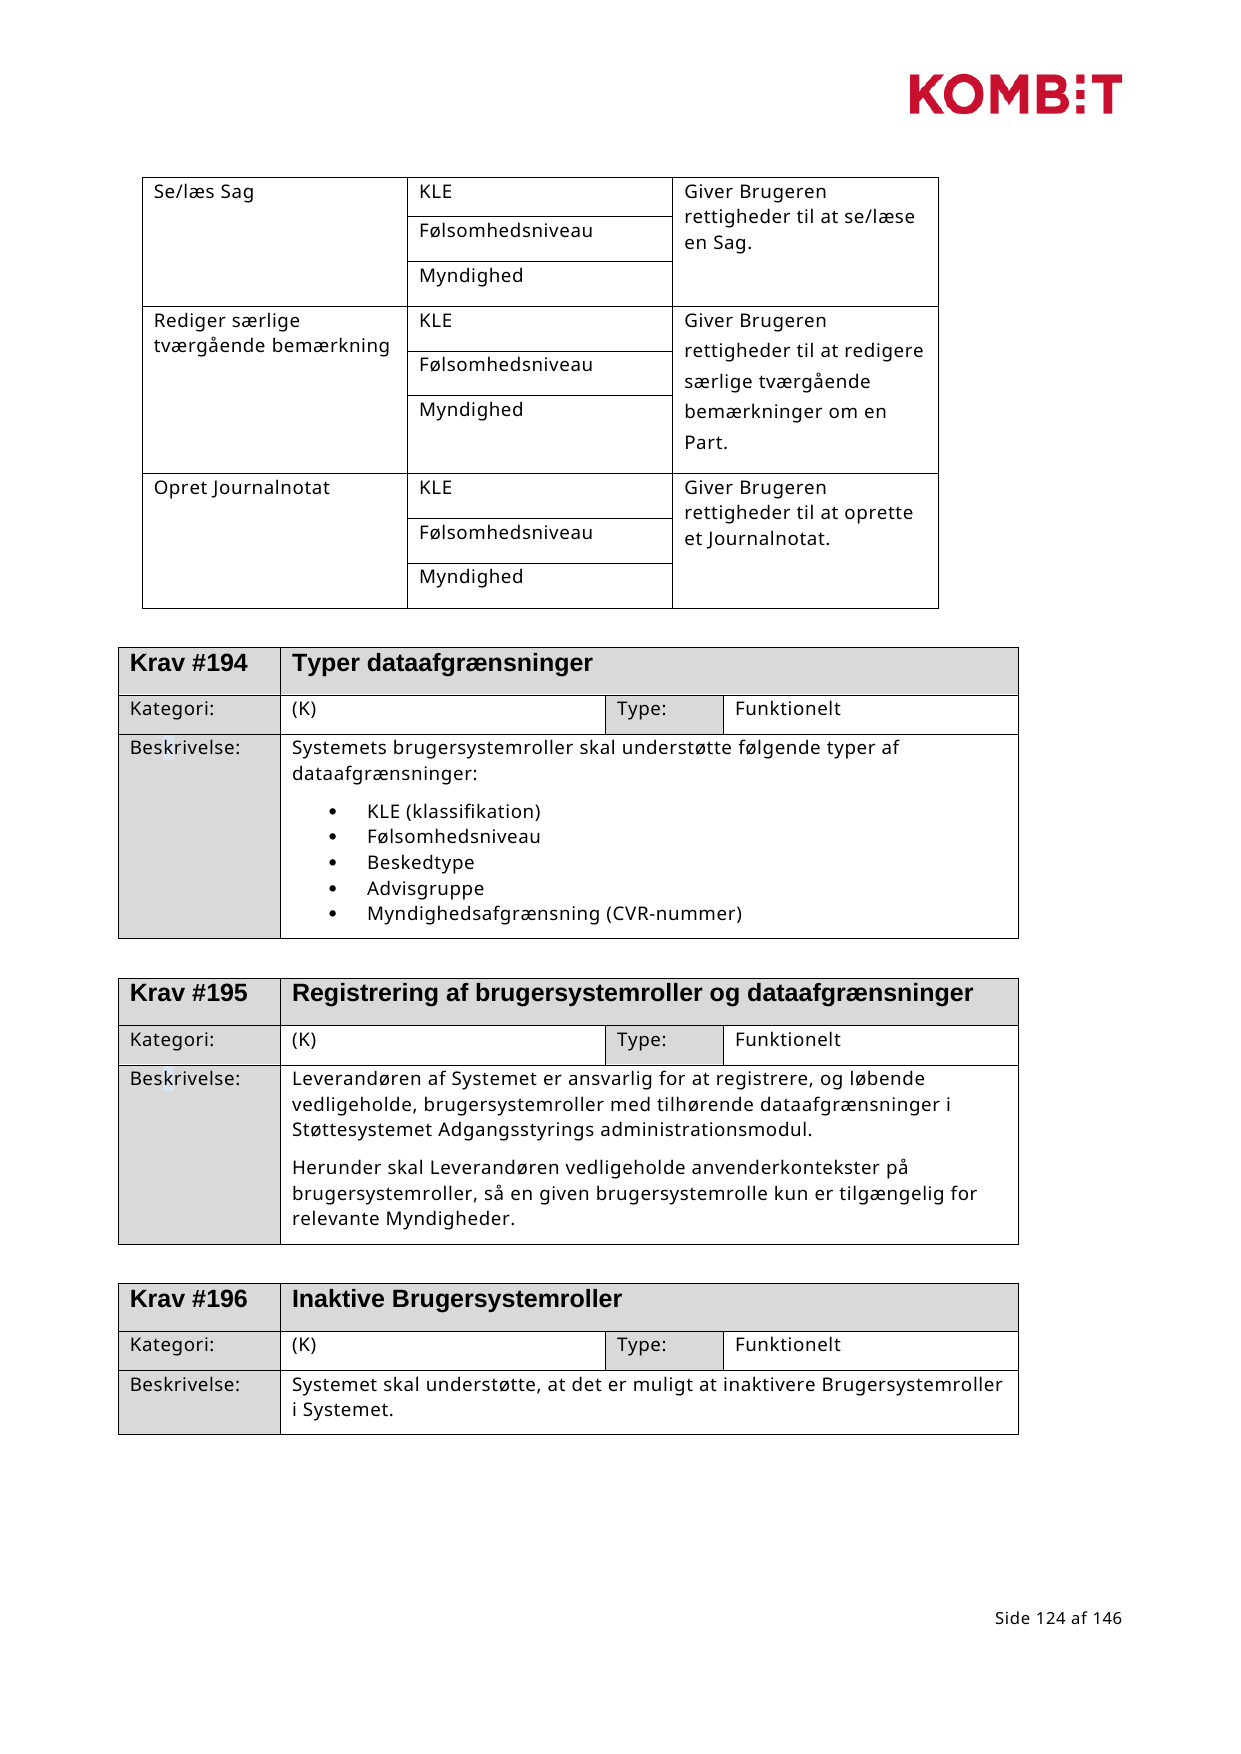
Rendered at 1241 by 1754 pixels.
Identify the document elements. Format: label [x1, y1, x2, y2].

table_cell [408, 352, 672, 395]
picture [910, 73, 1123, 114]
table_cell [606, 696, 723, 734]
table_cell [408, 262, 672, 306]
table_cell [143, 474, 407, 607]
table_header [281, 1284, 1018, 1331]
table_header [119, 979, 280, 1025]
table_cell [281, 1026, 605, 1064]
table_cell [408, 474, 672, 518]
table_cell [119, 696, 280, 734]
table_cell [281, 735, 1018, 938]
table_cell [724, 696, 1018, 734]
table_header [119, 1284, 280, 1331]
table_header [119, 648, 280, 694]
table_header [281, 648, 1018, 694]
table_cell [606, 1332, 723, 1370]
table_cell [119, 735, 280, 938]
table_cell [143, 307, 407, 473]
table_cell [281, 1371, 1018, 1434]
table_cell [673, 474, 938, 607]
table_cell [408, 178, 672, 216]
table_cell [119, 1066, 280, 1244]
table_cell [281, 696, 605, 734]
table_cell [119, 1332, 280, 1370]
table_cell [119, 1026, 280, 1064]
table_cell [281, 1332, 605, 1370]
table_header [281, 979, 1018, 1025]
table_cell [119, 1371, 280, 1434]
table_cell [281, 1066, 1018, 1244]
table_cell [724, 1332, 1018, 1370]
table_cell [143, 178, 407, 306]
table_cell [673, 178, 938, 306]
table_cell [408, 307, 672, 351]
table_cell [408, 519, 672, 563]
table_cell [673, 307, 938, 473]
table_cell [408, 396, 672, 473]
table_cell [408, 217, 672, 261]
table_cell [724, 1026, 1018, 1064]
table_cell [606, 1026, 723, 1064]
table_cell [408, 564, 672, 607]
